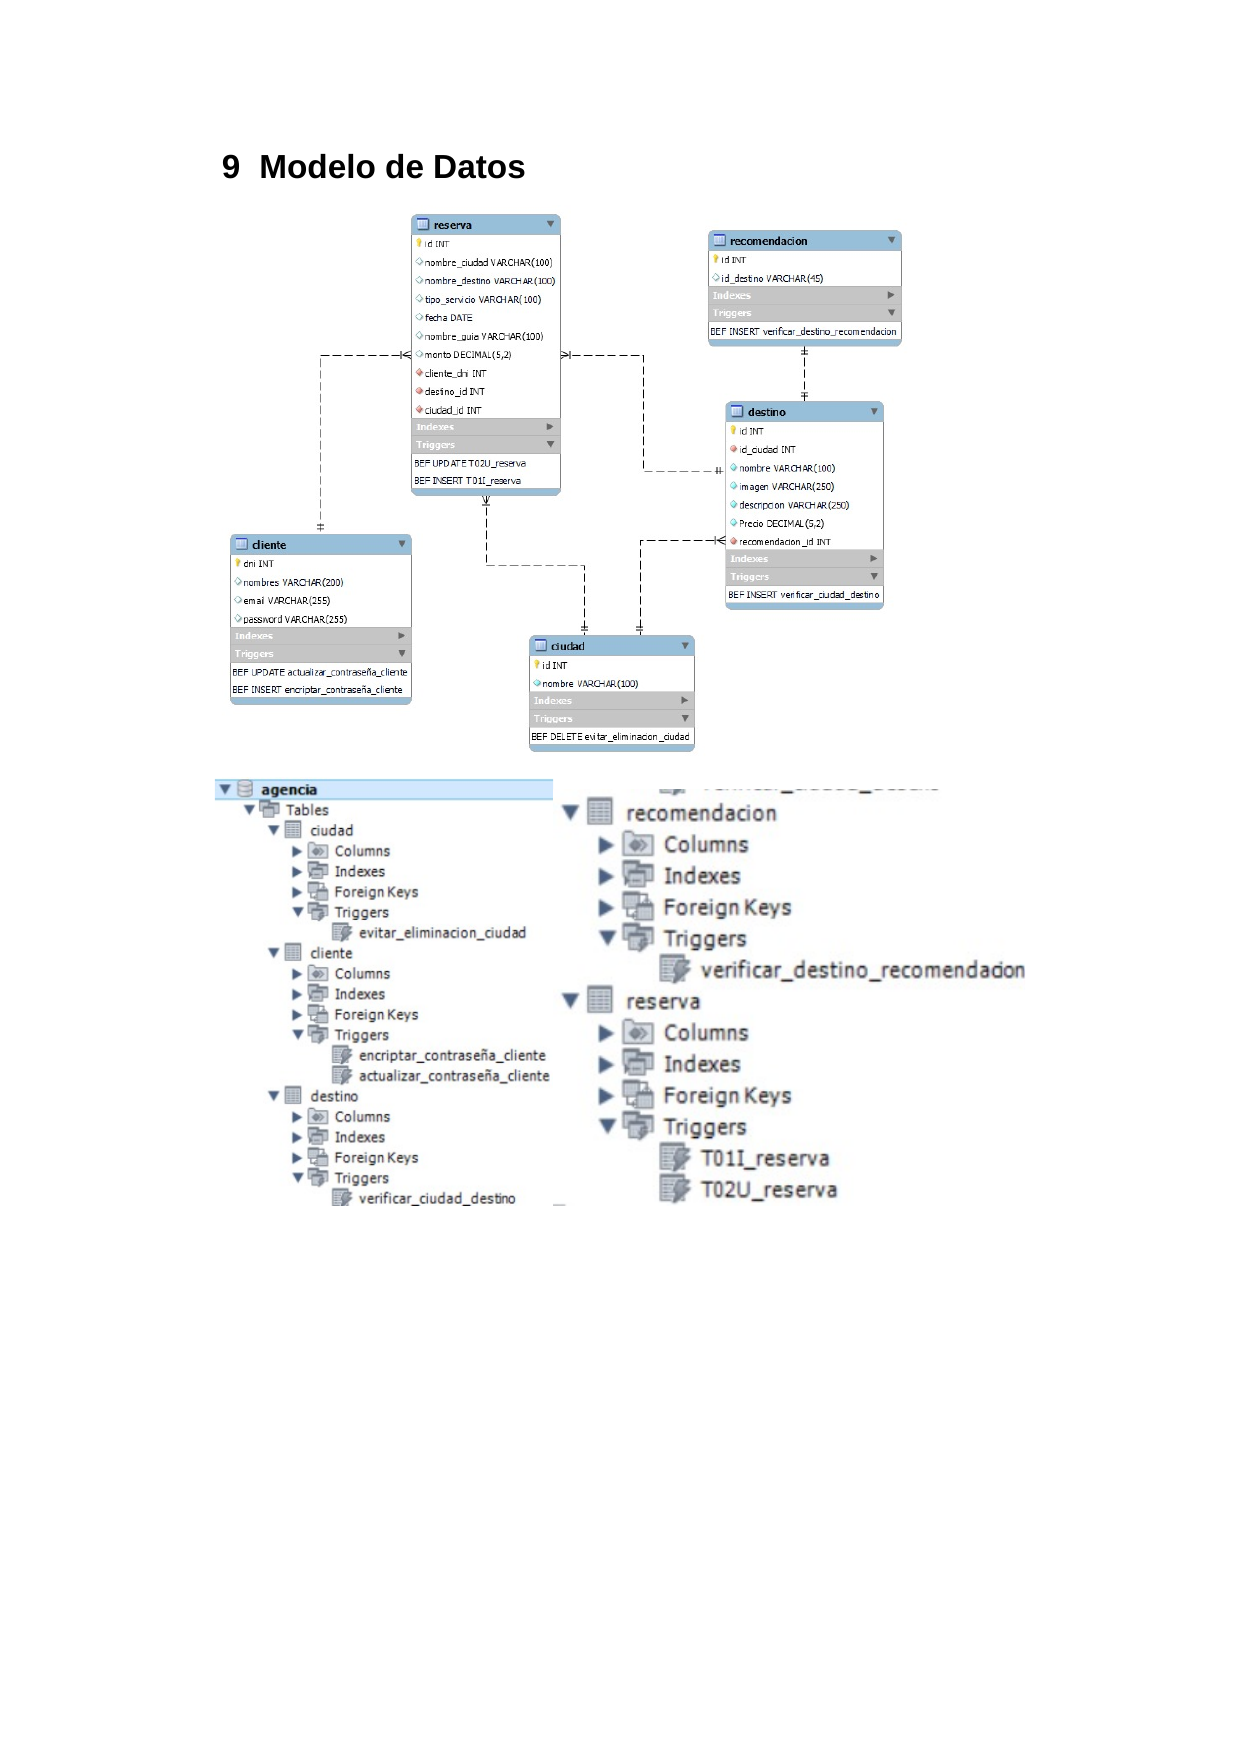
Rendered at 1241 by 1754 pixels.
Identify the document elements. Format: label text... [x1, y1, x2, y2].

picture [221, 205, 909, 759]
picture [214, 777, 1025, 1206]
subtitle Modelo de Datos [222, 148, 1063, 186]
